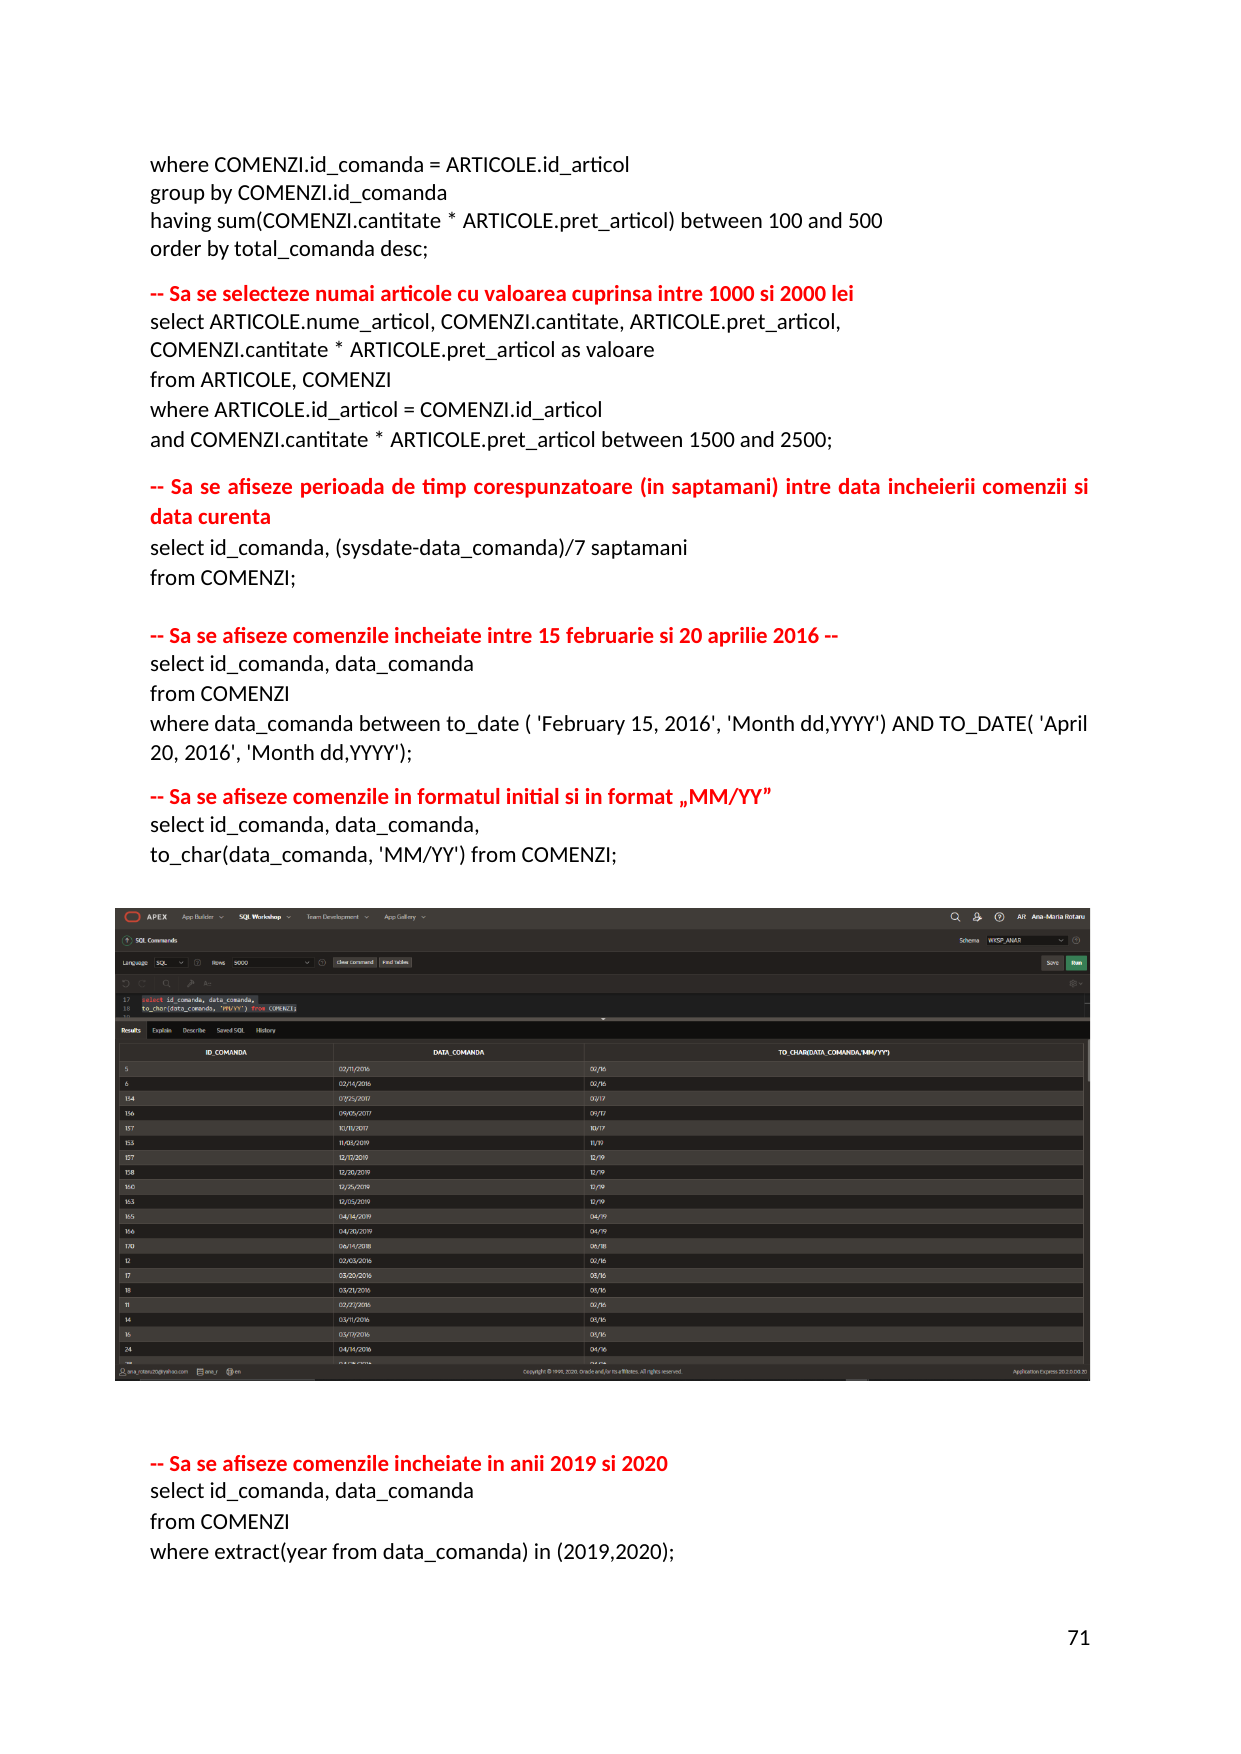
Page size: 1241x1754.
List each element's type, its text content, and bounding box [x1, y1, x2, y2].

text -- Sa se afiseze comenzile incheiate in anii 2019 si 2020 [150, 1449, 1090, 1477]
text from COMENZI; [150, 563, 1090, 591]
text select id_comanda, (sysdate-data_comanda)/7 saptamani [150, 533, 1090, 561]
text where extract(year from data_comanda) in (2019,2020); [150, 1537, 1090, 1565]
text select id_comanda, data_comanda [150, 649, 1090, 677]
text -- Sa se afiseze perioada de timp corespunzatoare (in saptamani) intre data incheierii comenzii si data curenta [150, 472, 1090, 531]
text COMENZI.cantitate * ARTICOLE.pret_articol as valoare [150, 335, 1090, 363]
text group by COMENZI.id_comanda [150, 178, 1090, 206]
text order by total_comanda desc; [150, 234, 1090, 262]
text to_char(data_comanda, 'MM/YY') from COMENZI; [150, 841, 1090, 868]
text from COMENZI [150, 679, 1090, 707]
text select id_comanda, data_comanda [150, 1477, 1090, 1505]
text -- Sa se afiseze comenzile incheiate intre 15 februarie si 20 aprilie 2016 -- [150, 621, 1090, 649]
text where data_comanda between to_date ( 'February 15, 2016', 'Month dd,YYYY') AND TO_DATE( 'April 20, 2016', 'Month dd,YYYY'); [150, 709, 1090, 766]
text and COMENZI.cantitate * ARTICOLE.pret_articol between 1500 and 2500; [150, 425, 1090, 453]
text having sum(COMENZI.cantitate * ARTICOLE.pret_articol) between 100 and 500 [150, 206, 1090, 234]
text select ARTICOLE.nume_articol, COMENZI.cantitate, ARTICOLE.pret_articol, [150, 307, 1090, 335]
text select id_comanda, data_comanda, [150, 810, 1090, 838]
text -- Sa se afiseze comenzile in formatul initial si in format „MM/YY” [150, 782, 1090, 810]
text from COMENZI [150, 1507, 1090, 1535]
text -- Sa se selecteze numai articole cu valoarea cuprinsa intre 1000 si 2000 lei [150, 279, 1090, 307]
text where COMENZI.id_comanda = ARTICOLE.id_articol [150, 150, 1090, 178]
picture [115, 908, 1091, 1381]
text from ARTICOLE, COMENZI [150, 365, 1090, 393]
text where ARTICOLE.id_articol = COMENZI.id_articol [150, 395, 1090, 423]
